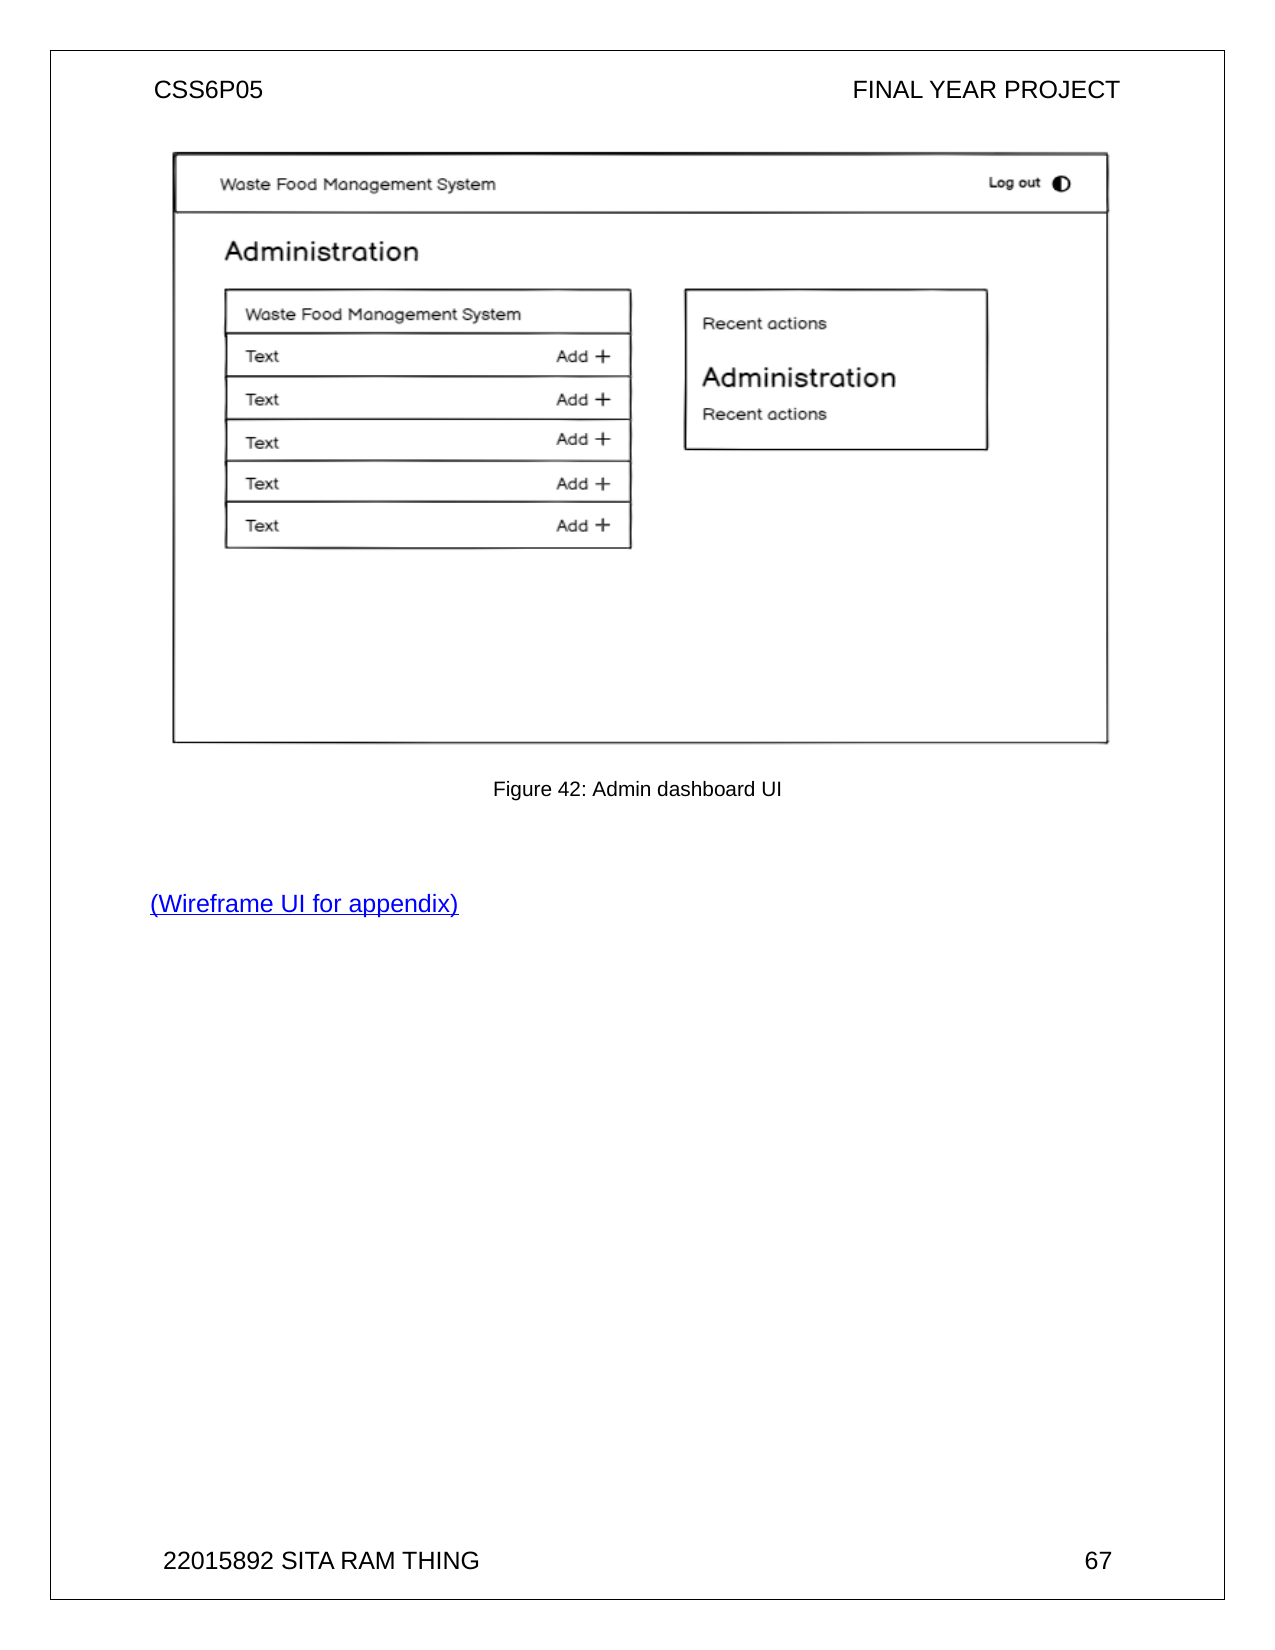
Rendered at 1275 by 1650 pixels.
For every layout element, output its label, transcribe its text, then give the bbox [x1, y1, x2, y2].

text Figure 42: Admin dashboard UI [150, 776, 1125, 800]
text (Wireframe UI for appendix) [150, 889, 1125, 918]
picture [154, 150, 1121, 746]
